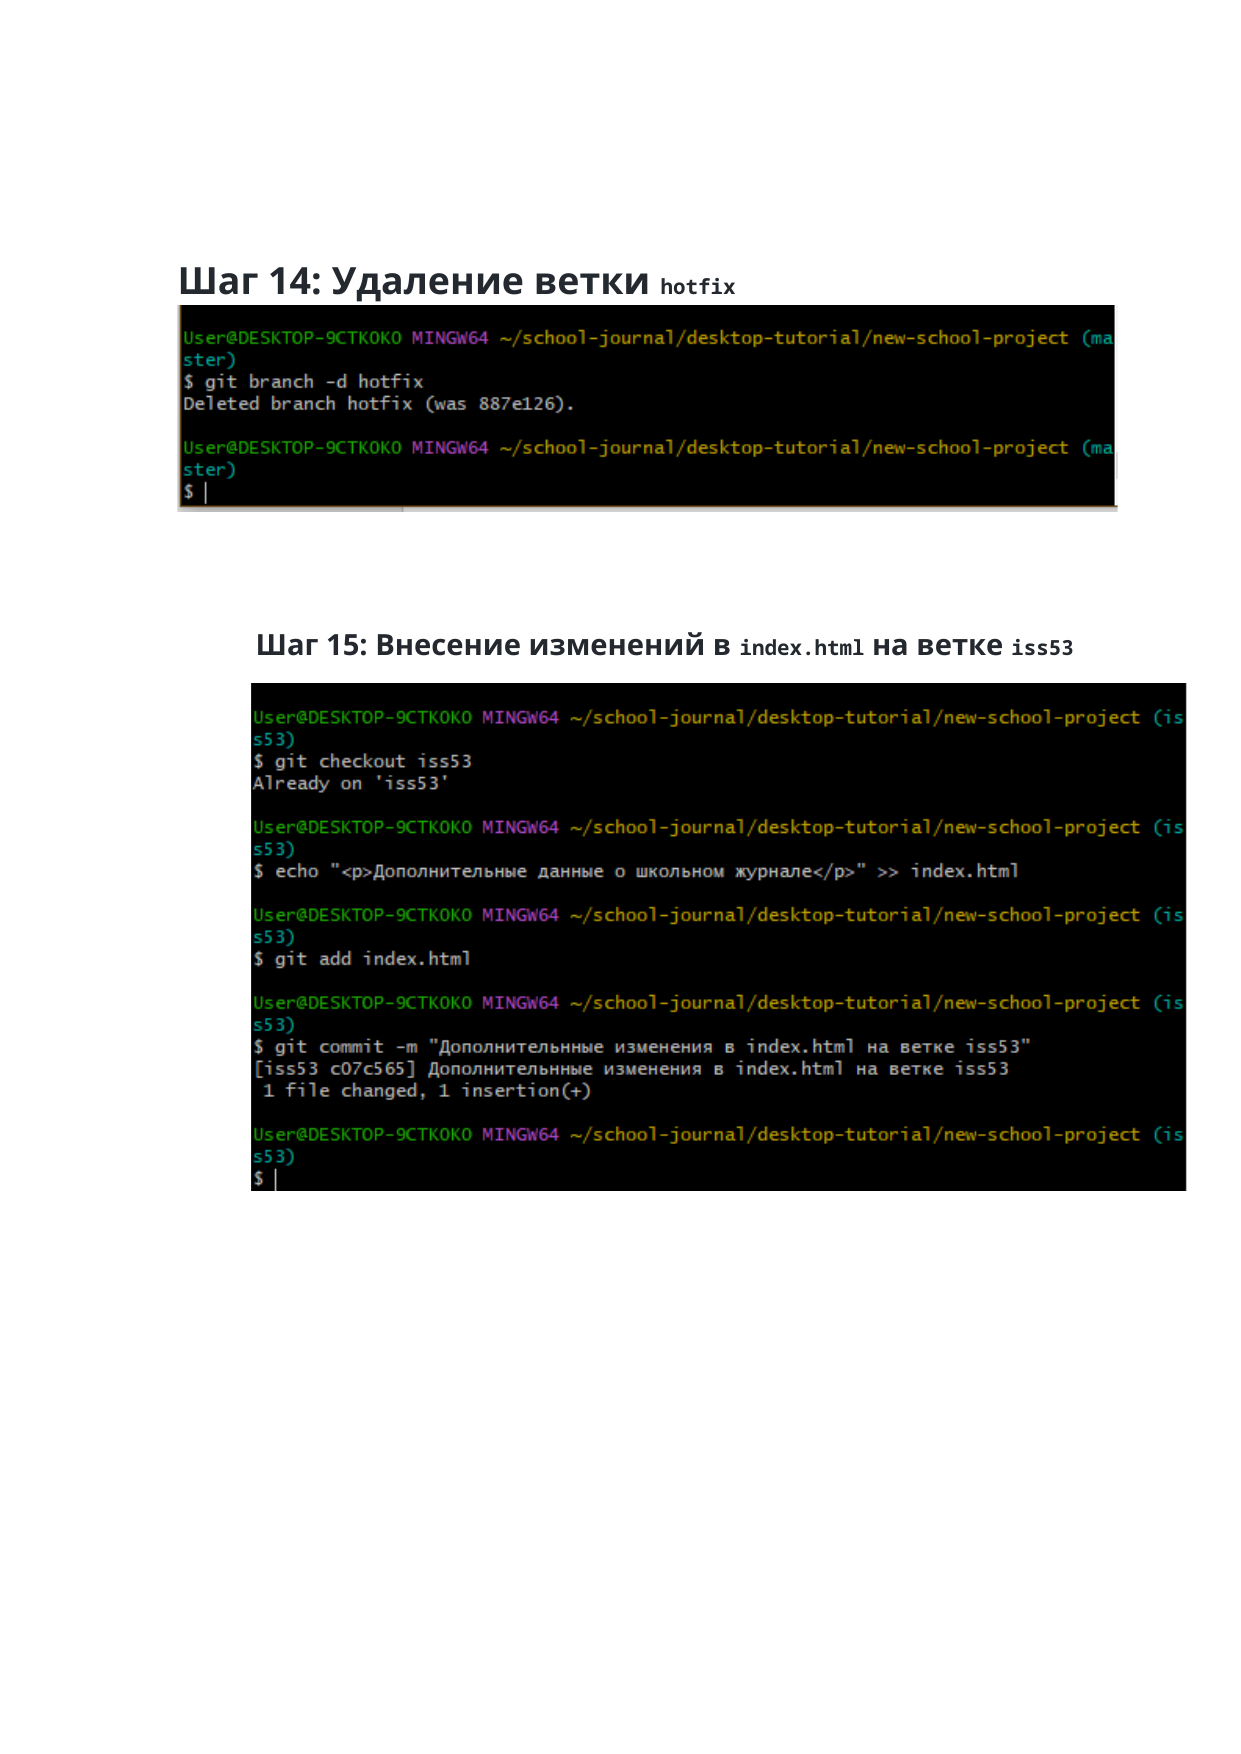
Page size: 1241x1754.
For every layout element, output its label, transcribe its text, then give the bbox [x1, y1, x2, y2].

text Шаг 14: Удаление ветки hotfix [177, 254, 1152, 306]
subtitle Шаг 15: Внесение изменений в index.html на ветке iss53 [177, 624, 1152, 664]
picture [251, 683, 1188, 1191]
picture [177, 305, 1118, 512]
